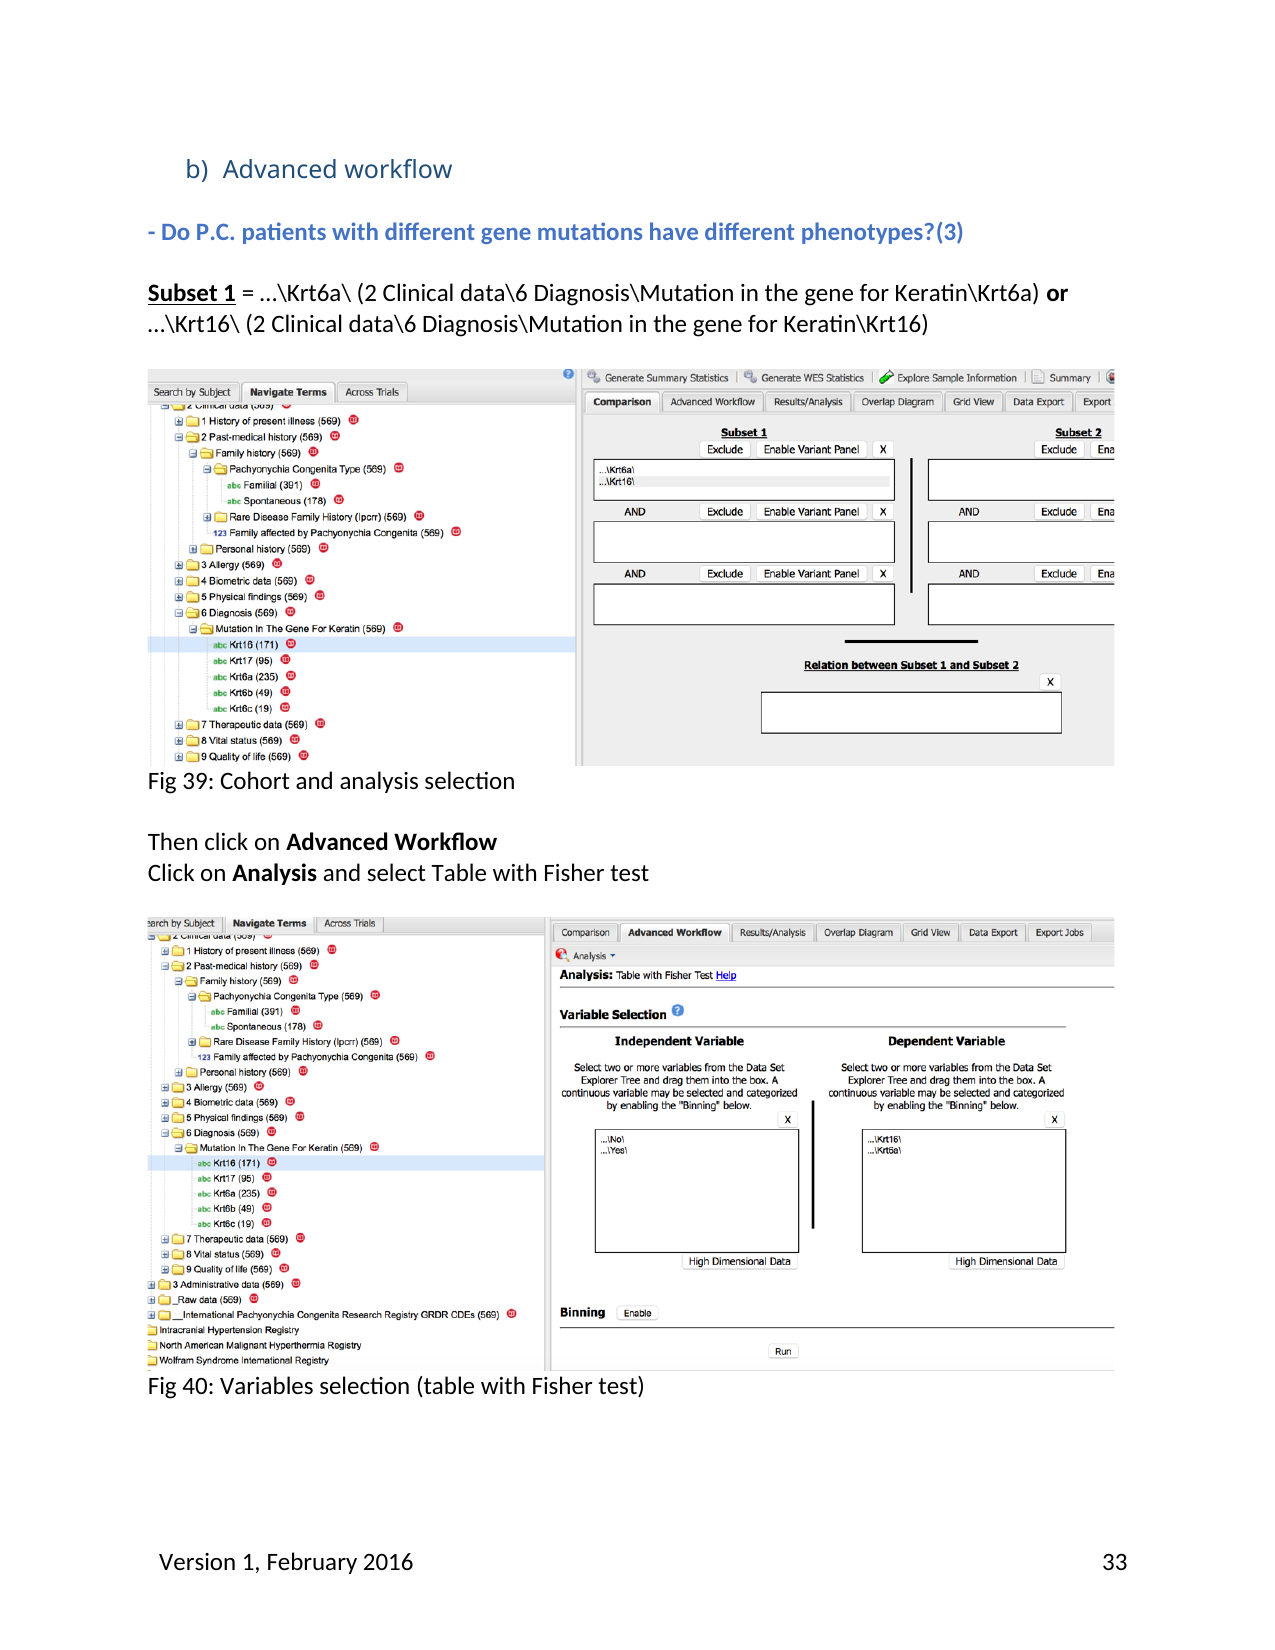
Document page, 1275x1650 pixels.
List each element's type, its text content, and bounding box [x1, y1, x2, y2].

subtitle Advanced workflow [185, 152, 1127, 186]
text Then click on Advanced Workflow [148, 826, 1127, 857]
text - Do P.C. patients with different gene mutations have different phenotypes?(3) [148, 216, 1127, 247]
text Fig 39: Cohort and analysis selection [148, 765, 1127, 796]
text Click on Analysis and select Table with Fisher test [148, 857, 1127, 887]
text Subset 1 = …\Krt6a\ (2 Clinical data\6 Diagnosis\Mutation in the gene for Keratin\Krt6a) or [148, 277, 1127, 308]
text Fig 40: Variables selection (table with Fisher test) [148, 1370, 1127, 1401]
picture [147, 917, 1115, 1371]
picture [147, 369, 1115, 766]
text …\Krt16\ (2 Clinical data\6 Diagnosis\Mutation in the gene for Keratin\Krt16) [148, 308, 1127, 338]
